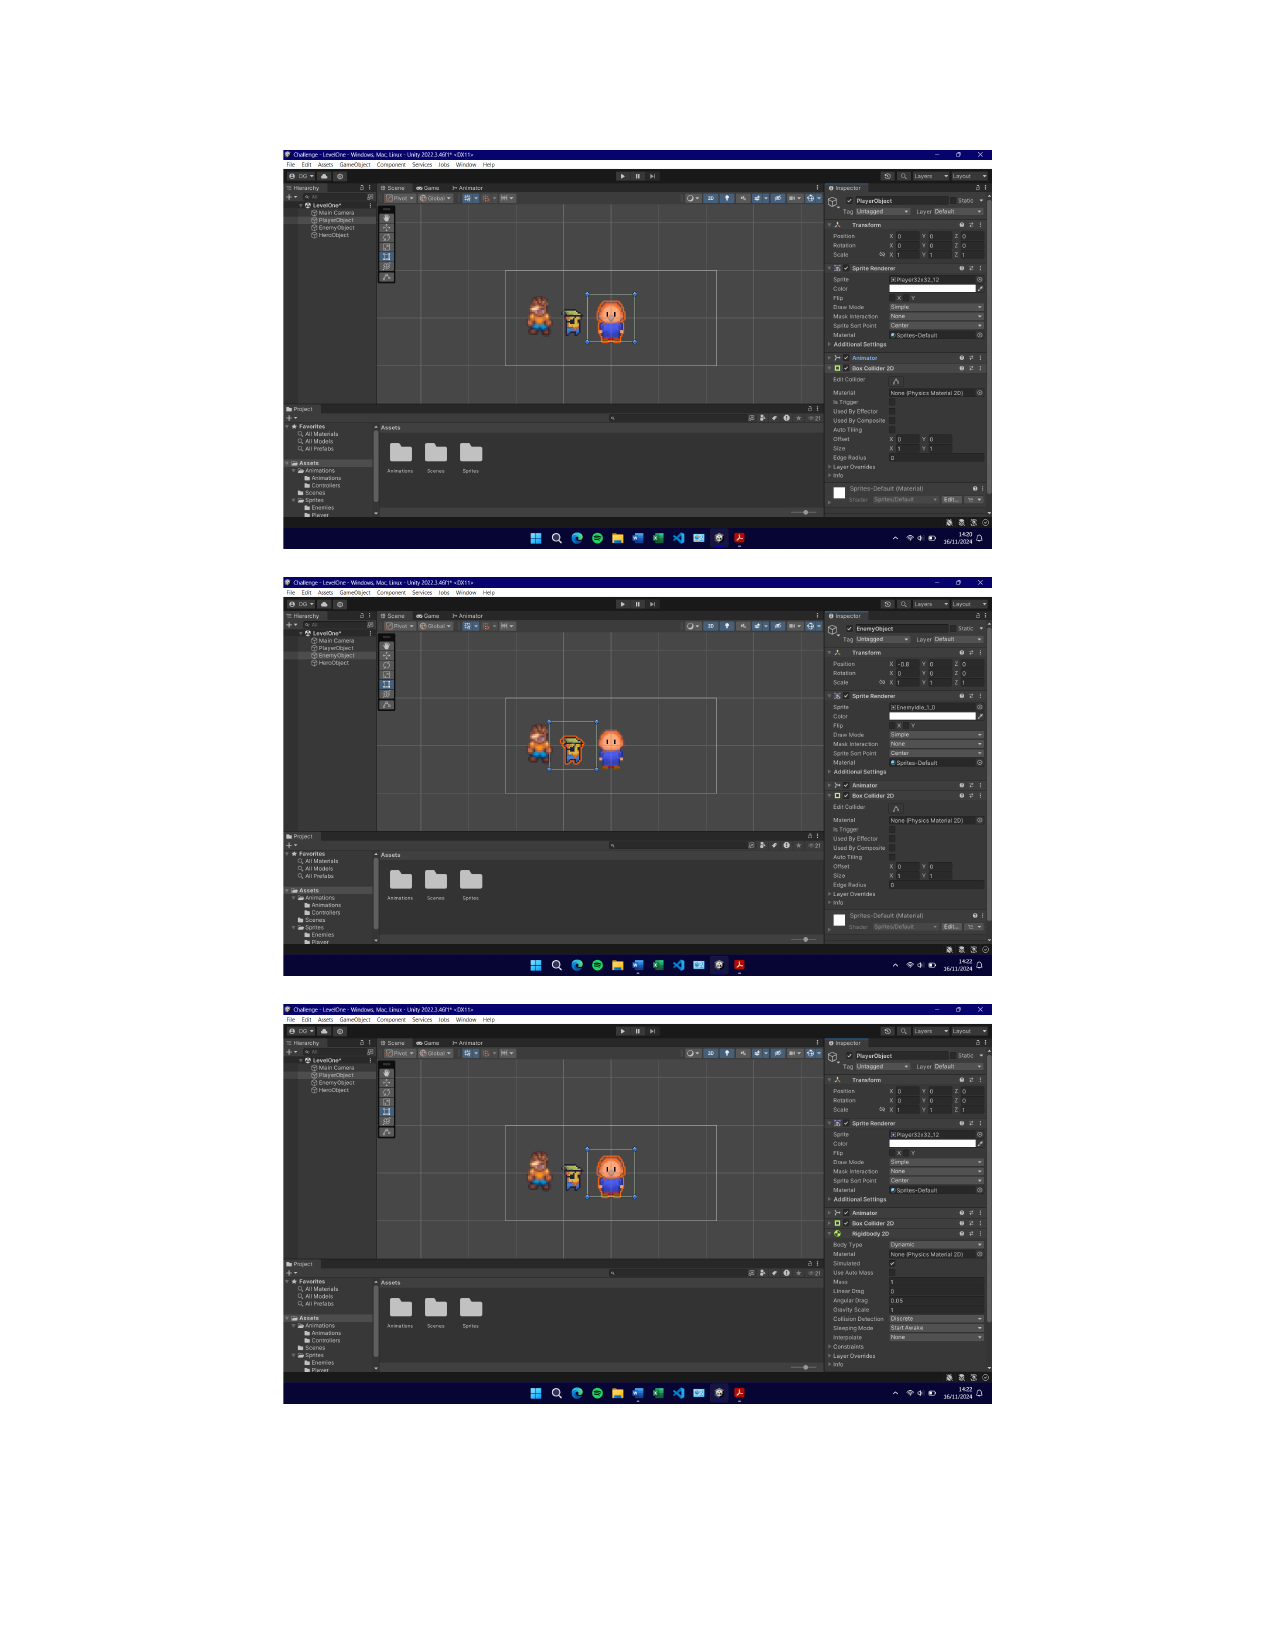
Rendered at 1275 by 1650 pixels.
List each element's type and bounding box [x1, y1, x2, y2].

picture [283, 1004, 992, 1404]
picture [283, 577, 992, 976]
picture [283, 150, 992, 549]
